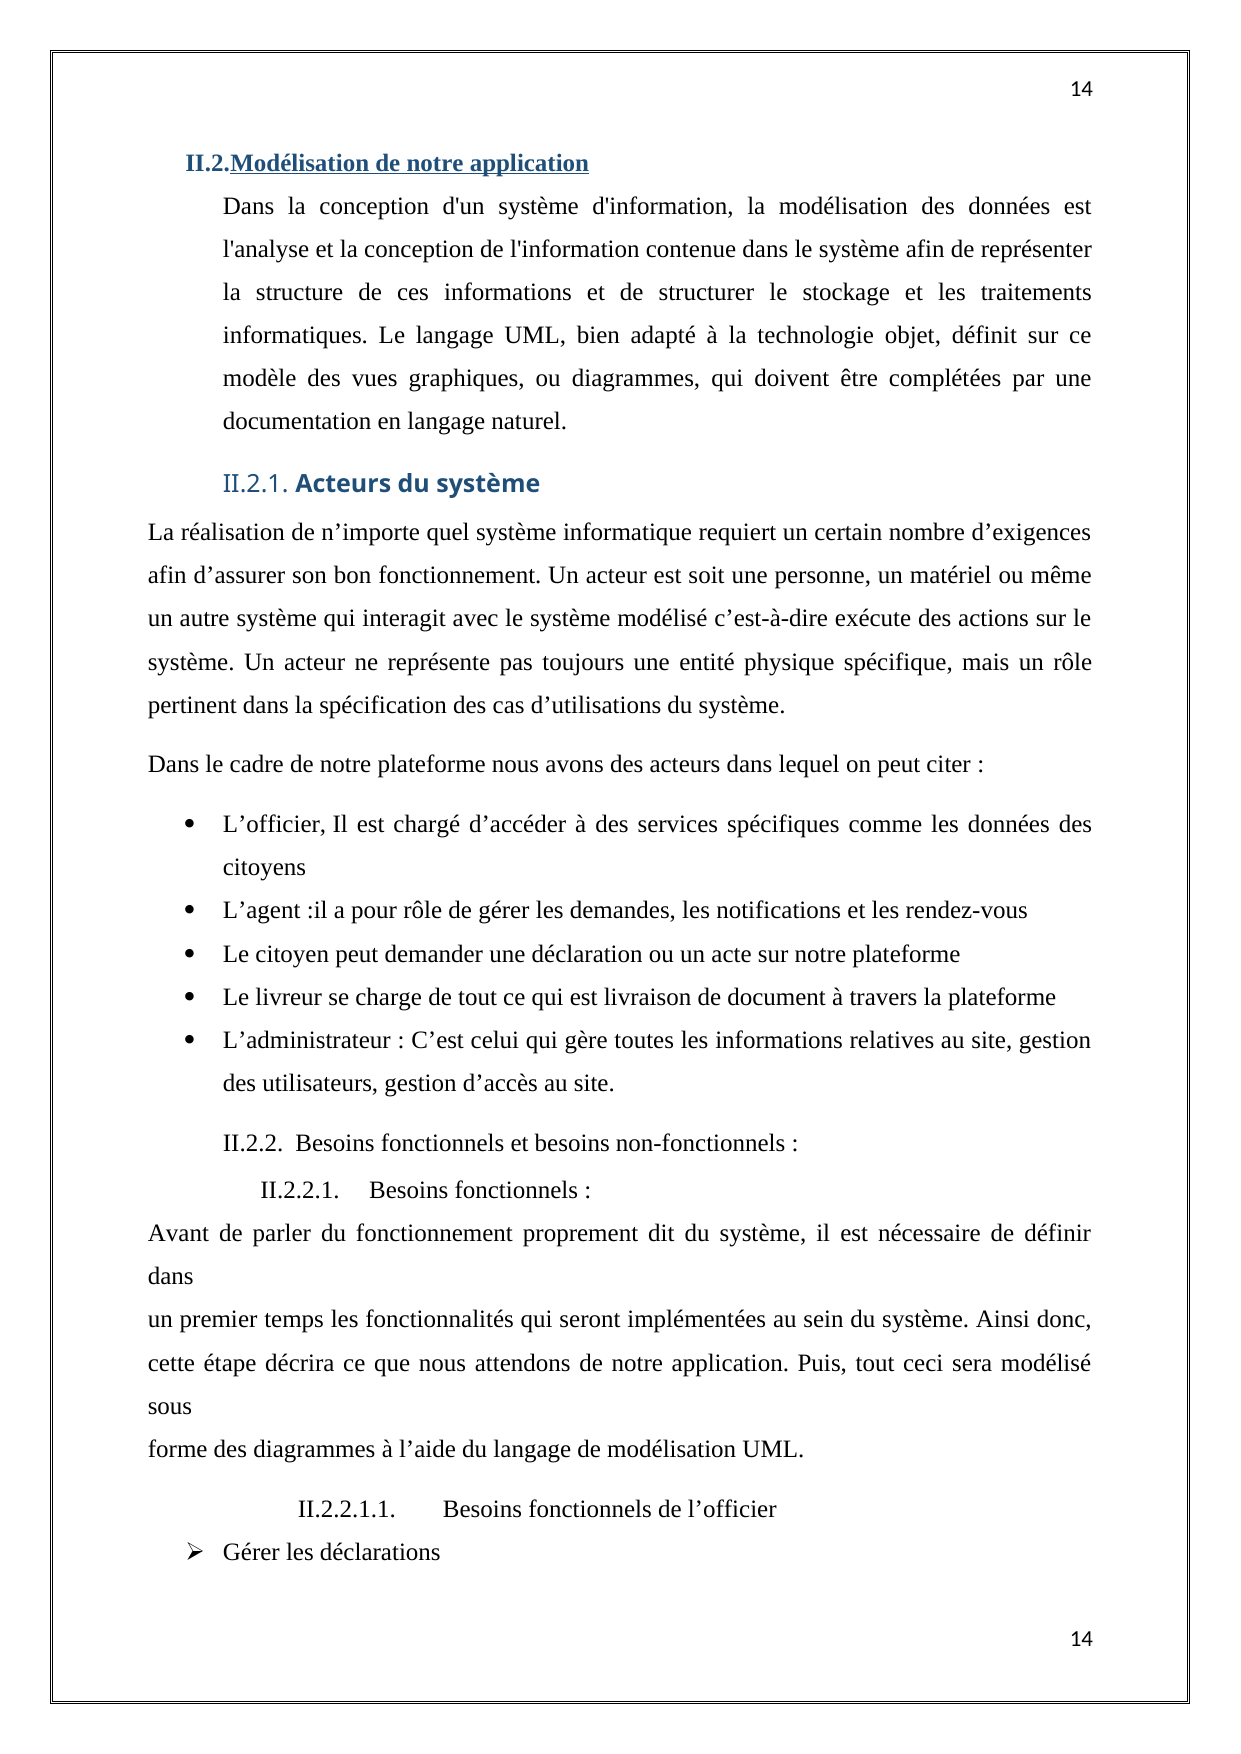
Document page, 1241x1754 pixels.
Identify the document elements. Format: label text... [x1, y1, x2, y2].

list Gérer les déclarations [185, 1537, 1093, 1566]
subtitle Modélisation de notre application [185, 148, 1093, 176]
subtitle Besoins fonctionnels : [260, 1175, 1093, 1204]
text Dans le cadre de notre plateforme nous avons des acteurs dans lequel on peut citer : [148, 749, 1093, 778]
subtitle Besoins fonctionnels de l’officier [298, 1494, 1093, 1522]
list L’agent :il a pour rôle de gérer les demandes, les notifications et les rendez-vous [185, 896, 1093, 924]
subtitle Acteurs du système [223, 466, 1093, 500]
list L’administrateur : C’est celui qui gère toutes les informations relatives au site, gestion des utilisateurs, gestion d’accès au site. [185, 1025, 1093, 1097]
list L’officier, Il est chargé d’accéder à des services spécifiques comme les données des citoyens [185, 809, 1093, 881]
list Dans la conception d'un système d'information, la modélisation des données est l'analyse et la conception de l'information contenue dans le système afin de représenter la structure de ces informations et de structurer le stockage et les traitements informatiques. Le langage UML, bien adapté à la technologie objet, définit sur ce modèle des vues graphiques, ou diagrammes, qui doivent être complétées par une documentation en langage naturel. [223, 191, 1093, 435]
subtitle Besoins fonctionnels et besoins non-fonctionnels : [223, 1128, 1093, 1157]
list Le citoyen peut demander une déclaration ou un acte sur notre plateforme [185, 939, 1093, 967]
text Avant de parler du fonctionnement proprement dit du système, il est nécessaire de définir dans un premier temps les fonctionnalités qui seront implémentées au sein du système. Ainsi donc, cette étape décrira ce que nous attendons de notre application. Puis, tout ceci sera modélisé sous forme des diagrammes à l’aide du langage de modélisation UML. [148, 1218, 1093, 1463]
list Le livreur se charge de tout ce qui est livraison de document à travers la plateforme [185, 982, 1093, 1011]
text La réalisation de n’importe quel système informatique requiert un certain nombre d’exigences afin d’assurer son bon fonctionnement. Un acteur est soit une personne, un matériel ou même un autre système qui interagit avec le système modélisé c’est-à-dire exécute des actions sur le système. Un acteur ne représente pas toujours une entité physique spécifique, mais un rôle pertinent dans la spécification des cas d’utilisations du système. [148, 517, 1093, 718]
